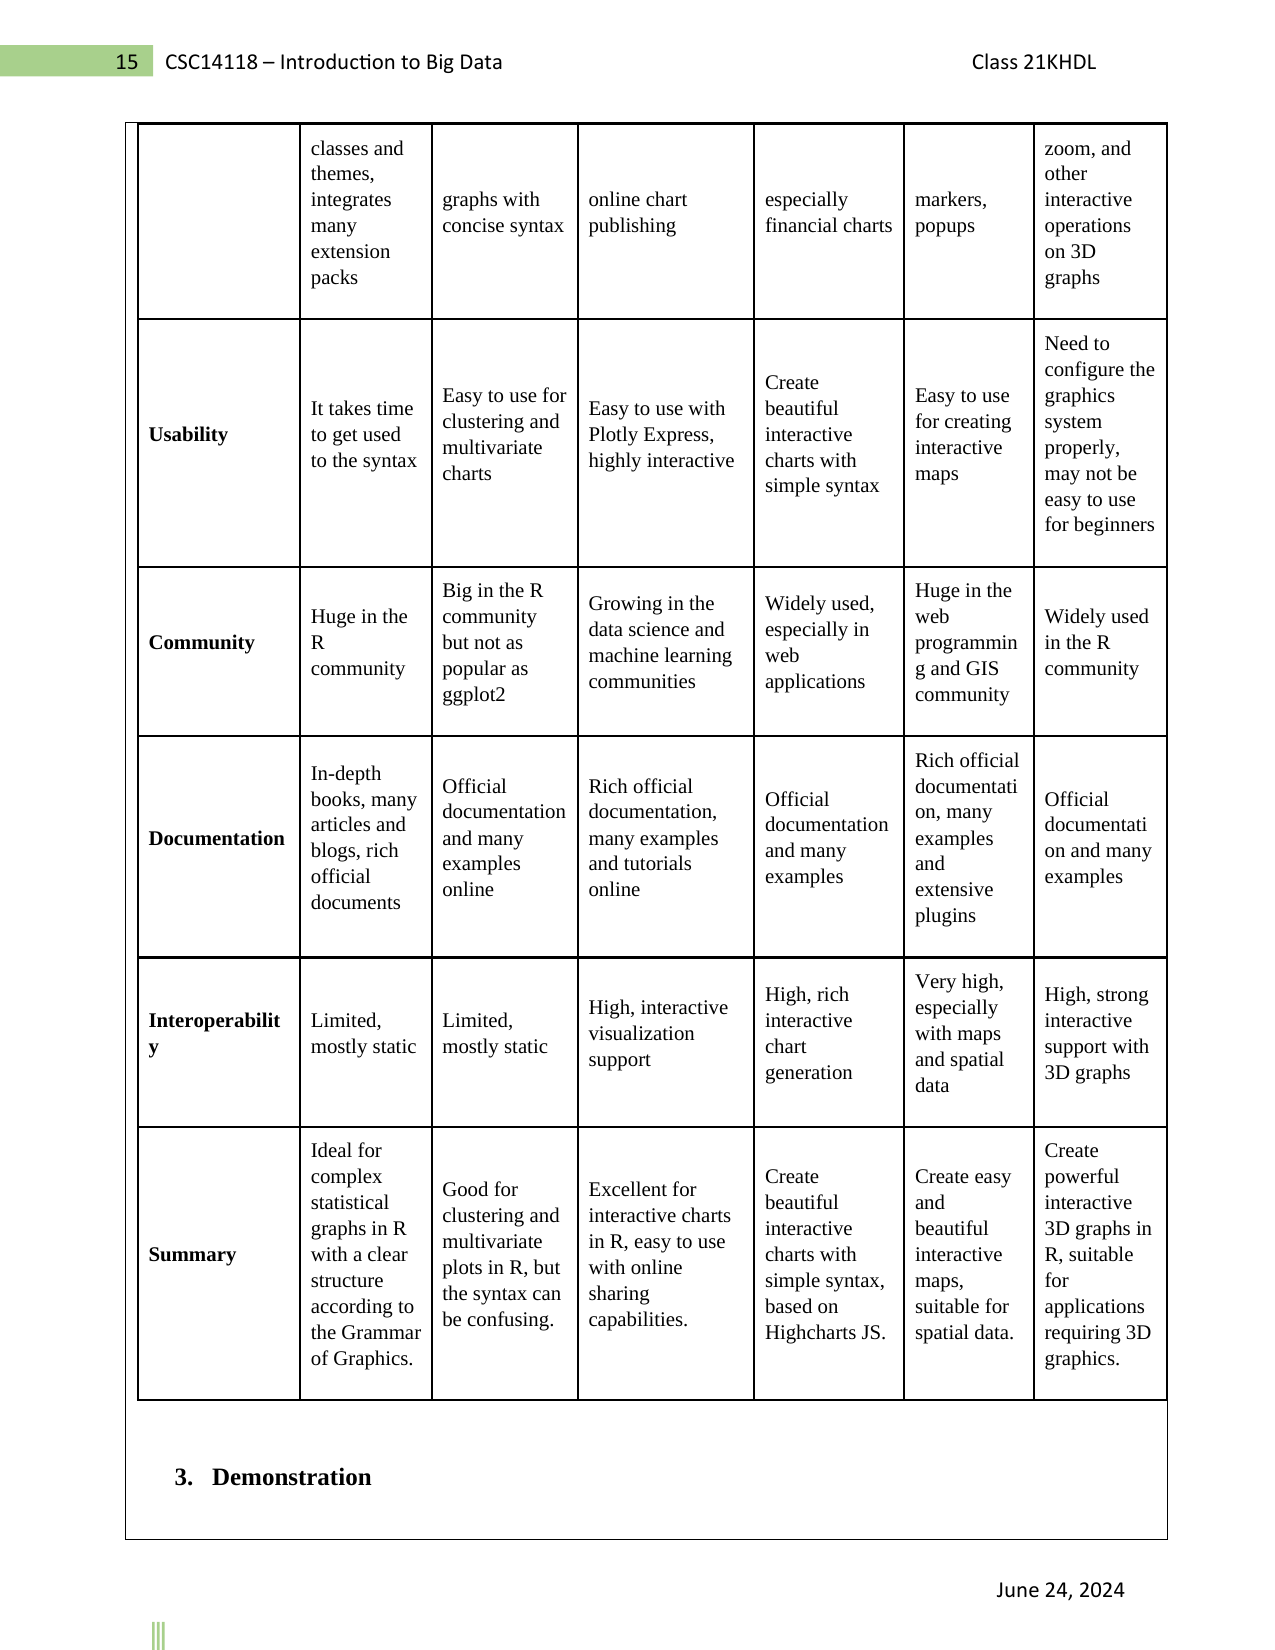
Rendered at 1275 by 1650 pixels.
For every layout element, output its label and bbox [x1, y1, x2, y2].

table_header [126, 123, 1167, 1538]
